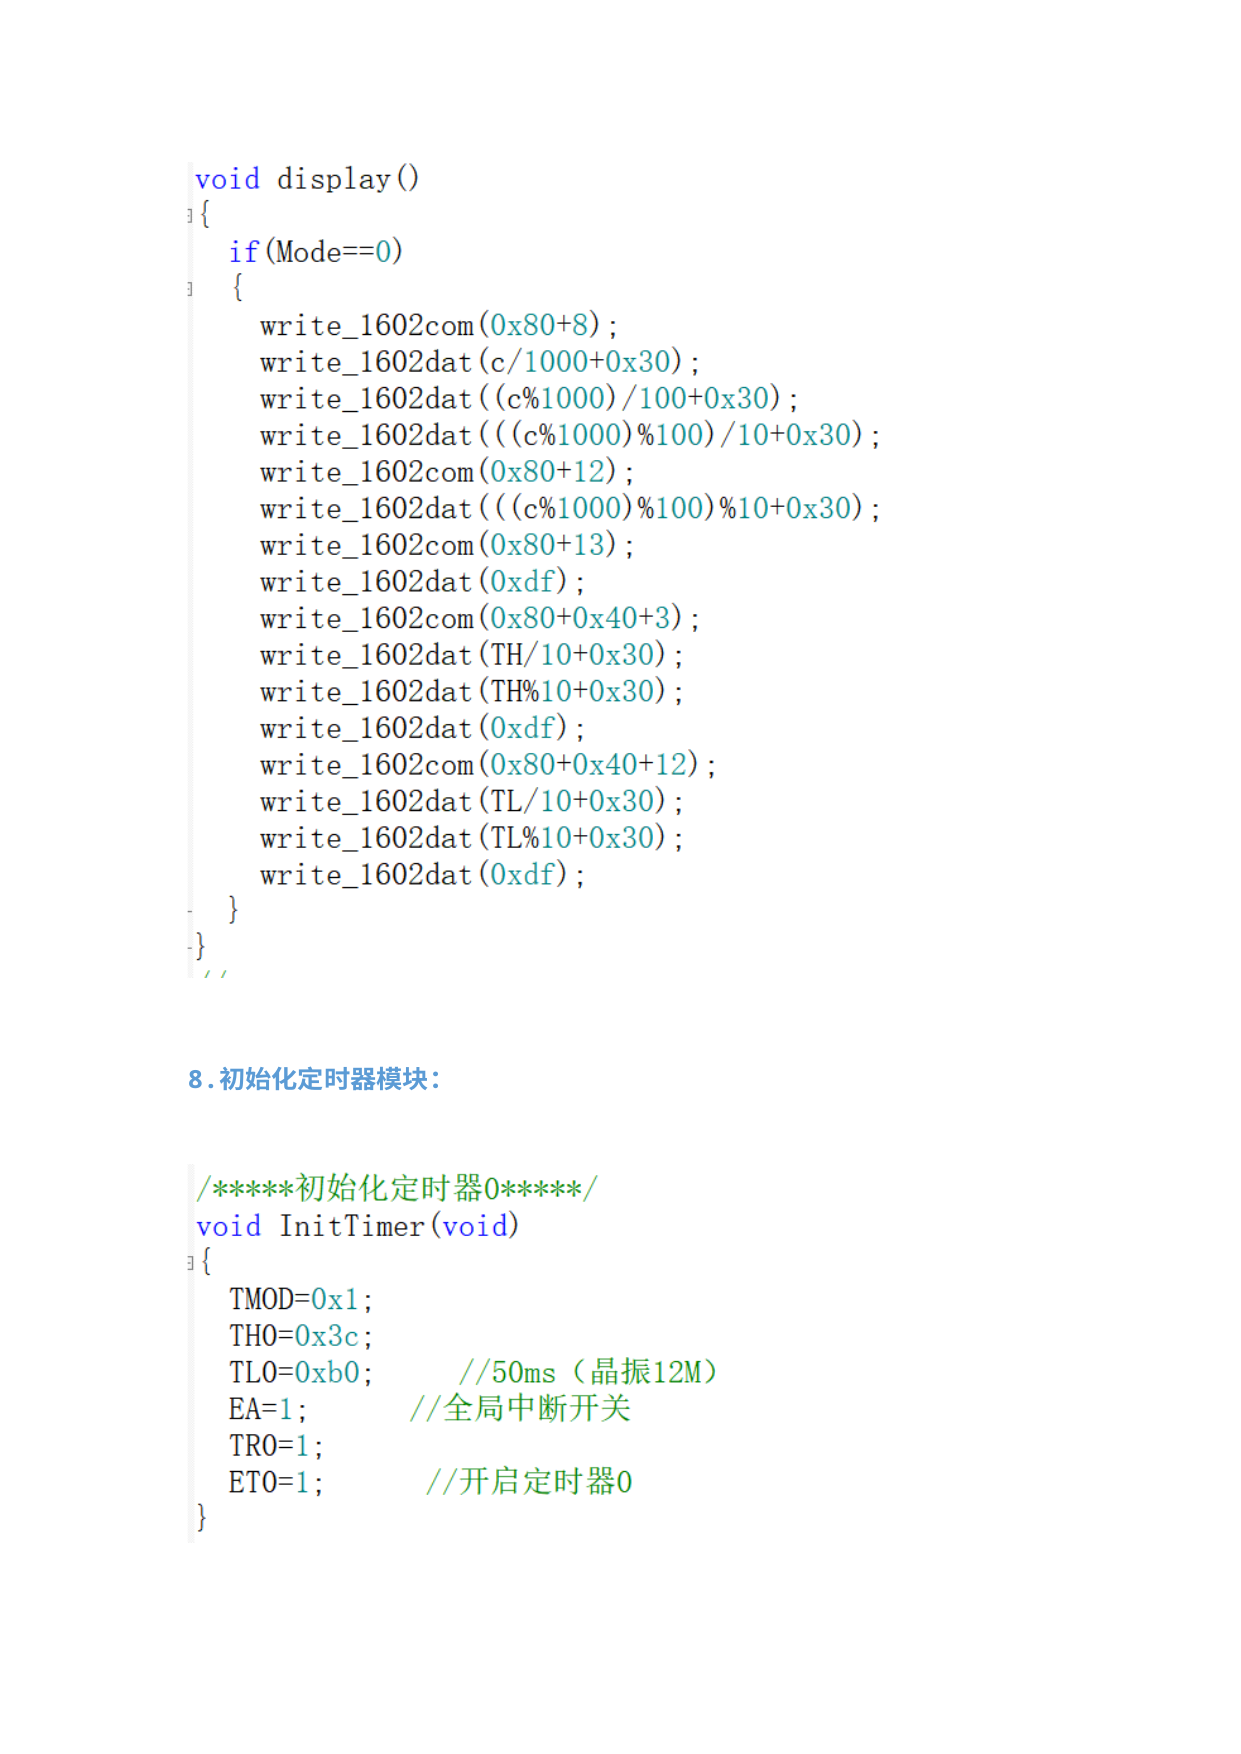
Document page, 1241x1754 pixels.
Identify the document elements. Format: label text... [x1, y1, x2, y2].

text 8.初始化定时器模块： [187, 1045, 1053, 1110]
picture [187, 1164, 749, 1543]
picture [187, 162, 898, 978]
